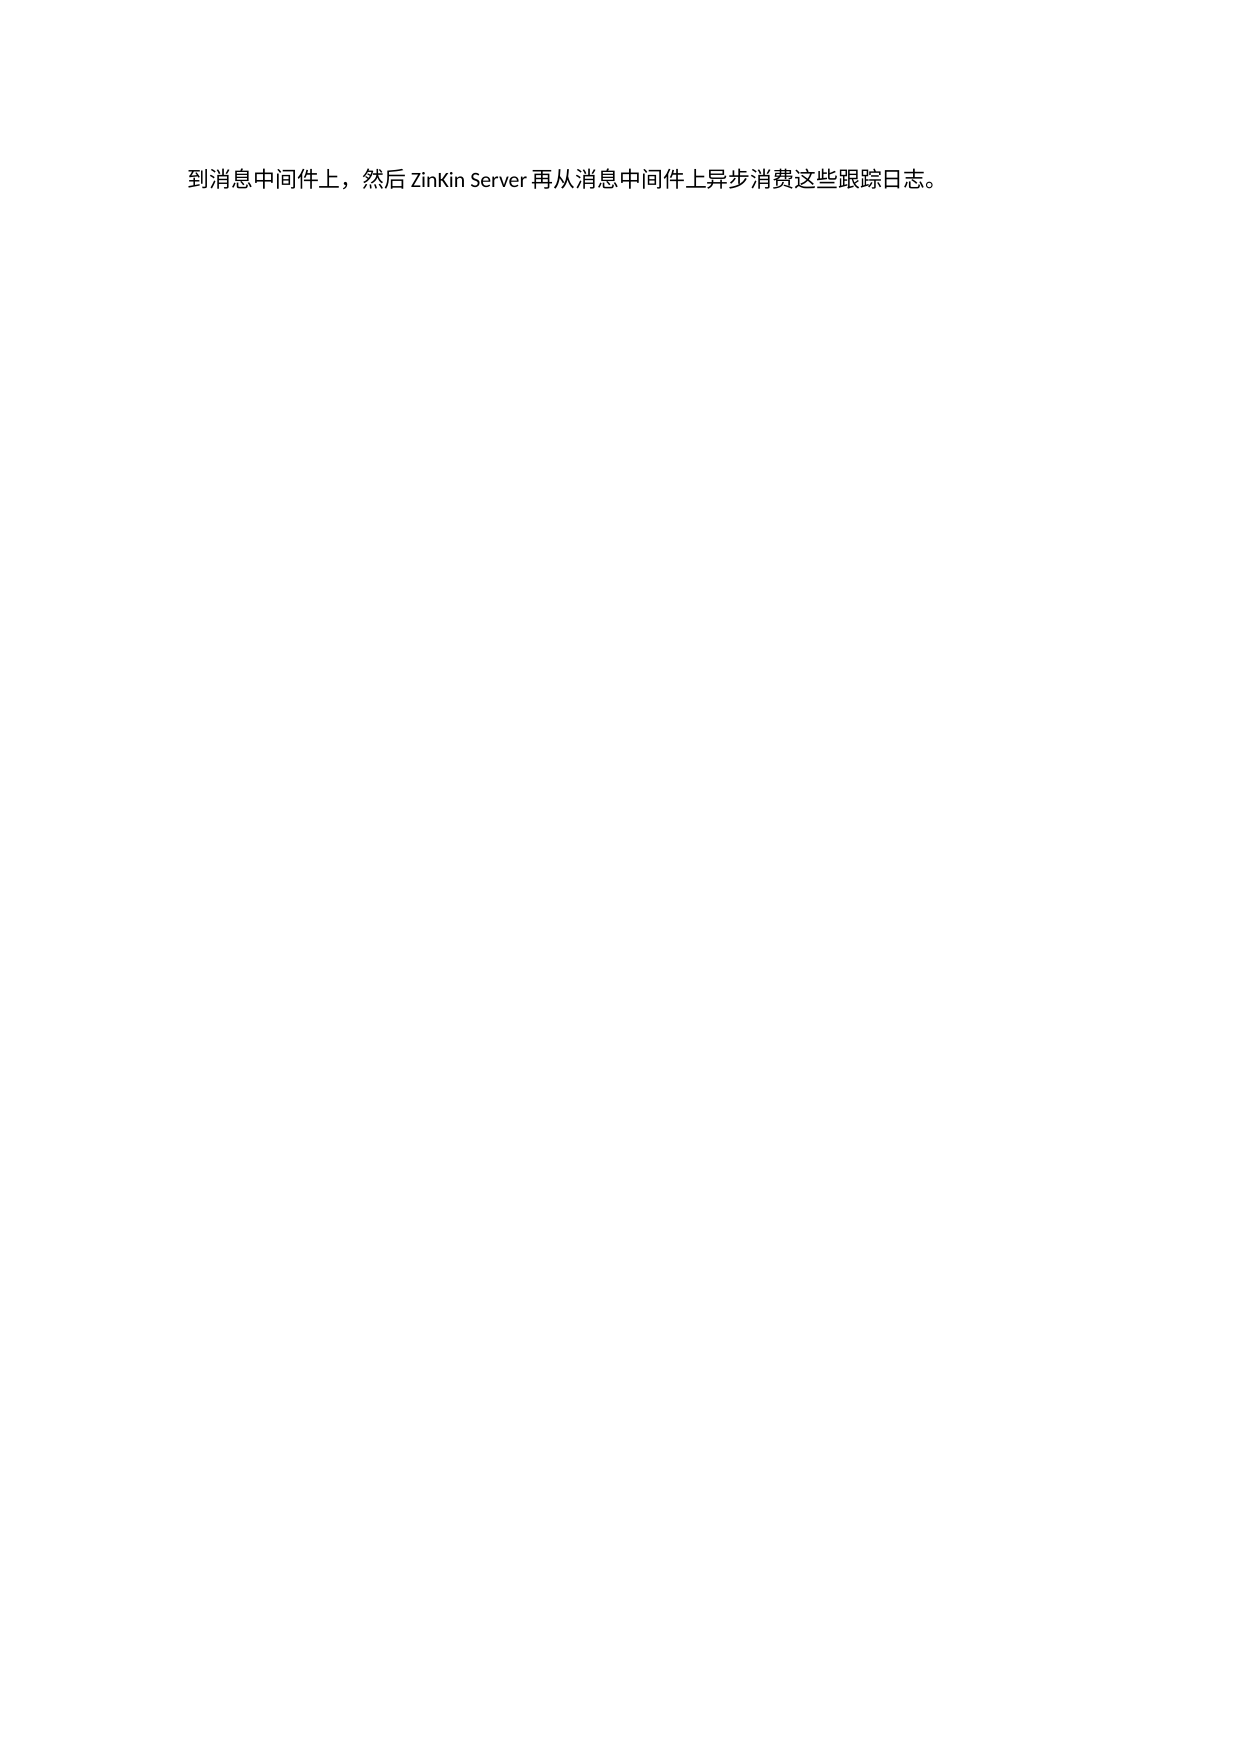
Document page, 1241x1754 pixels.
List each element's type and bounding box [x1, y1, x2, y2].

text [187, 162, 1053, 194]
